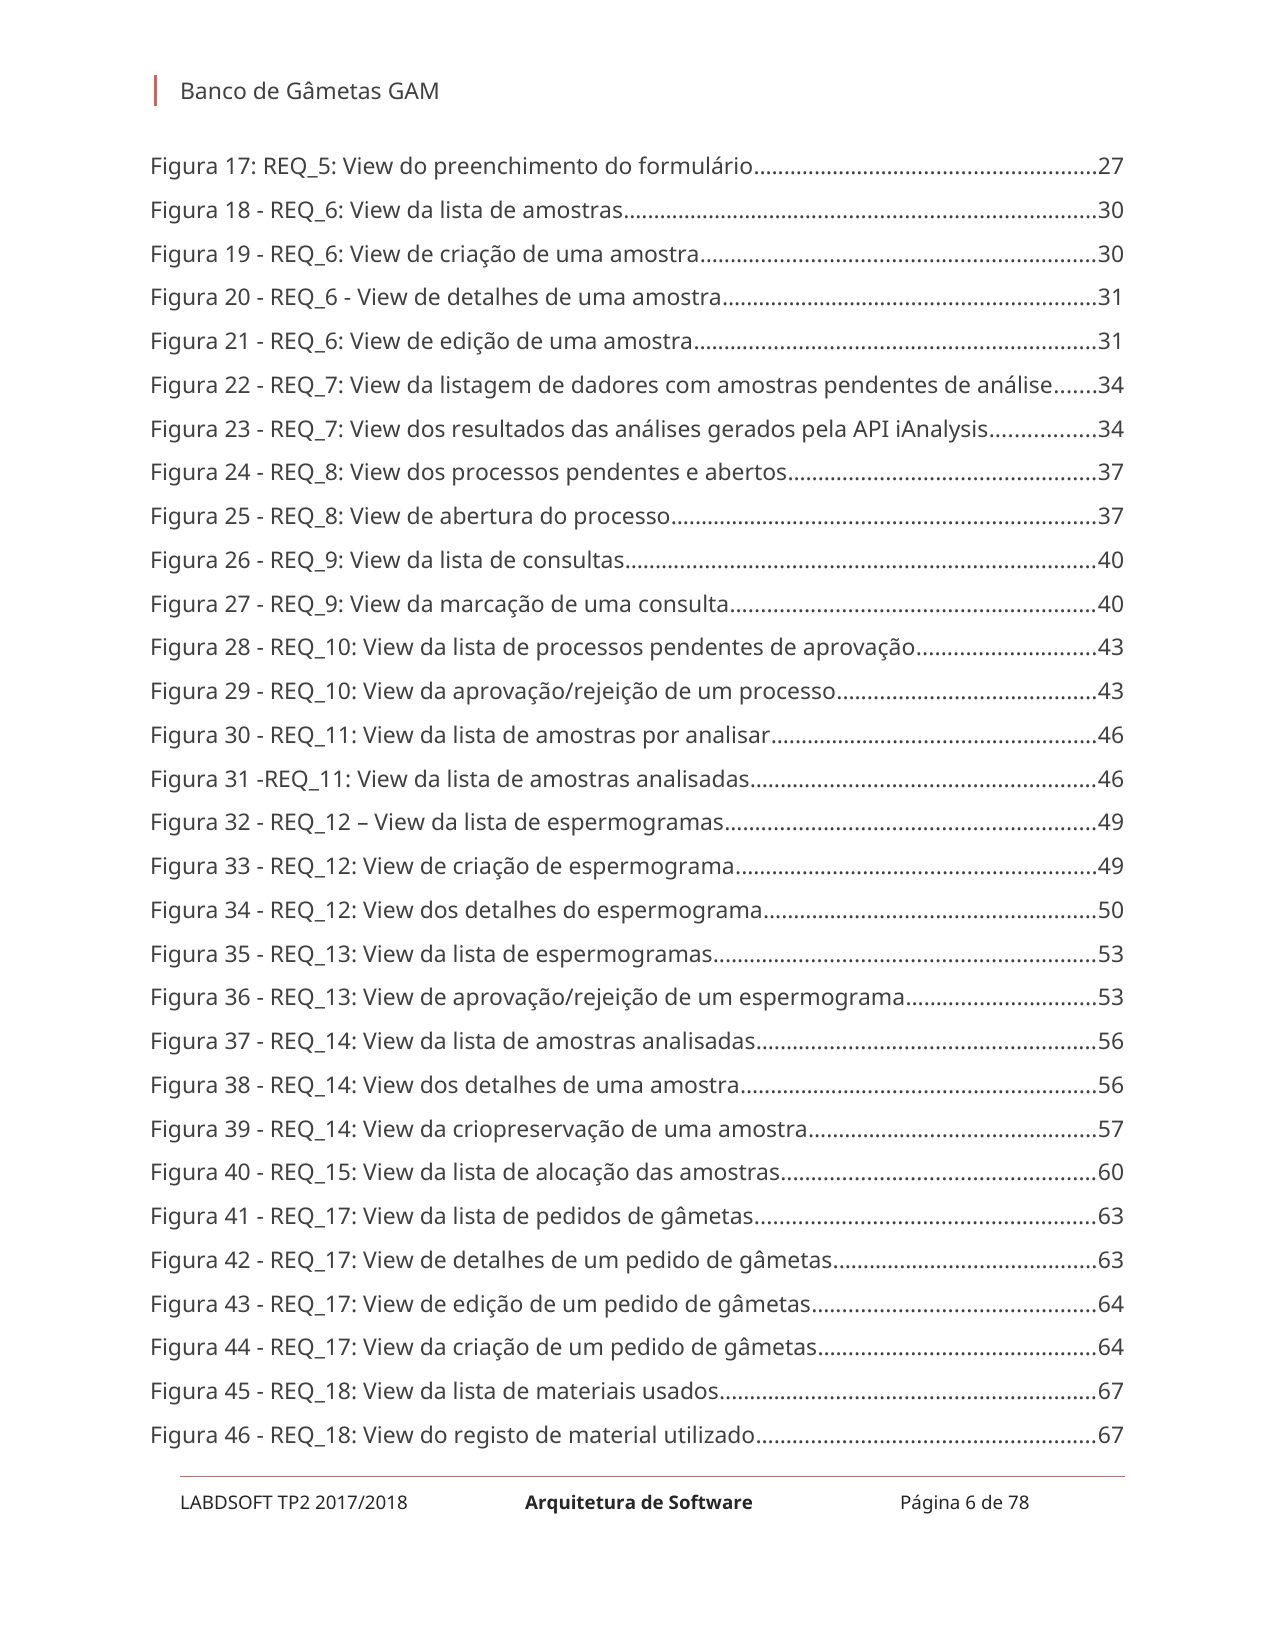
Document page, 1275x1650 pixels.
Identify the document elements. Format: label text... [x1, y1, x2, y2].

text Figura 46 - REQ_18: View do registo de material utilizado 67 [150, 1419, 1125, 1450]
text Figura 32 - REQ_12 – View da lista de espermogramas 49 [150, 806, 1125, 837]
text Figura 17: REQ_5: View do preenchimento do formulário 27 [150, 150, 1125, 181]
text Figura 42 - REQ_17: View de detalhes de um pedido de gâmetas 63 [150, 1244, 1125, 1275]
text Figura 41 - REQ_17: View da lista de pedidos de gâmetas 63 [150, 1200, 1125, 1231]
text Figura 29 - REQ_10: View da aprovação/rejeição de um processo 43 [150, 675, 1125, 706]
text Figura 20 - REQ_6 - View de detalhes de uma amostra 31 [150, 281, 1125, 312]
text Figura 37 - REQ_14: View da lista de amostras analisadas 56 [150, 1025, 1125, 1056]
text Figura 45 - REQ_18: View da lista de materiais usados 67 [150, 1375, 1125, 1406]
text Figura 22 - REQ_7: View da listagem de dadores com amostras pendentes de análise 34 [150, 369, 1125, 400]
text Figura 18 - REQ_6: View da lista de amostras 30 [150, 194, 1125, 225]
text Figura 38 - REQ_14: View dos detalhes de uma amostra 56 [150, 1069, 1125, 1100]
text Figura 30 - REQ_11: View da lista de amostras por analisar 46 [150, 719, 1125, 750]
text Figura 26 - REQ_9: View da lista de consultas 40 [150, 544, 1125, 575]
text Figura 19 - REQ_6: View de criação de uma amostra 30 [150, 237, 1125, 269]
text Figura 25 - REQ_8: View de abertura do processo 37 [150, 500, 1125, 531]
text Figura 35 - REQ_13: View da lista de espermogramas 53 [150, 937, 1125, 969]
text Figura 40 - REQ_15: View da lista de alocação das amostras 60 [150, 1156, 1125, 1187]
text Figura 44 - REQ_17: View da criação de um pedido de gâmetas 64 [150, 1331, 1125, 1362]
text Figura 33 - REQ_12: View de criação de espermograma 49 [150, 850, 1125, 881]
text Figura 43 - REQ_17: View de edição de um pedido de gâmetas 64 [150, 1287, 1125, 1319]
text Figura 27 - REQ_9: View da marcação de uma consulta 40 [150, 587, 1125, 619]
text Figura 24 - REQ_8: View dos processos pendentes e abertos 37 [150, 456, 1125, 487]
text Figura 28 - REQ_10: View da lista de processos pendentes de aprovação 43 [150, 631, 1125, 662]
text Figura 34 - REQ_12: View dos detalhes do espermograma 50 [150, 894, 1125, 925]
text Figura 39 - REQ_14: View da criopreservação de uma amostra 57 [150, 1112, 1125, 1144]
text Figura 31 -REQ_11: View da lista de amostras analisadas 46 [150, 762, 1125, 794]
text Figura 36 - REQ_13: View de aprovação/rejeição de um espermograma 53 [150, 981, 1125, 1012]
text Figura 23 - REQ_7: View dos resultados das análises gerados pela API iAnalysis 34 [150, 412, 1125, 444]
text Figura 21 - REQ_6: View de edição de uma amostra 31 [150, 325, 1125, 356]
